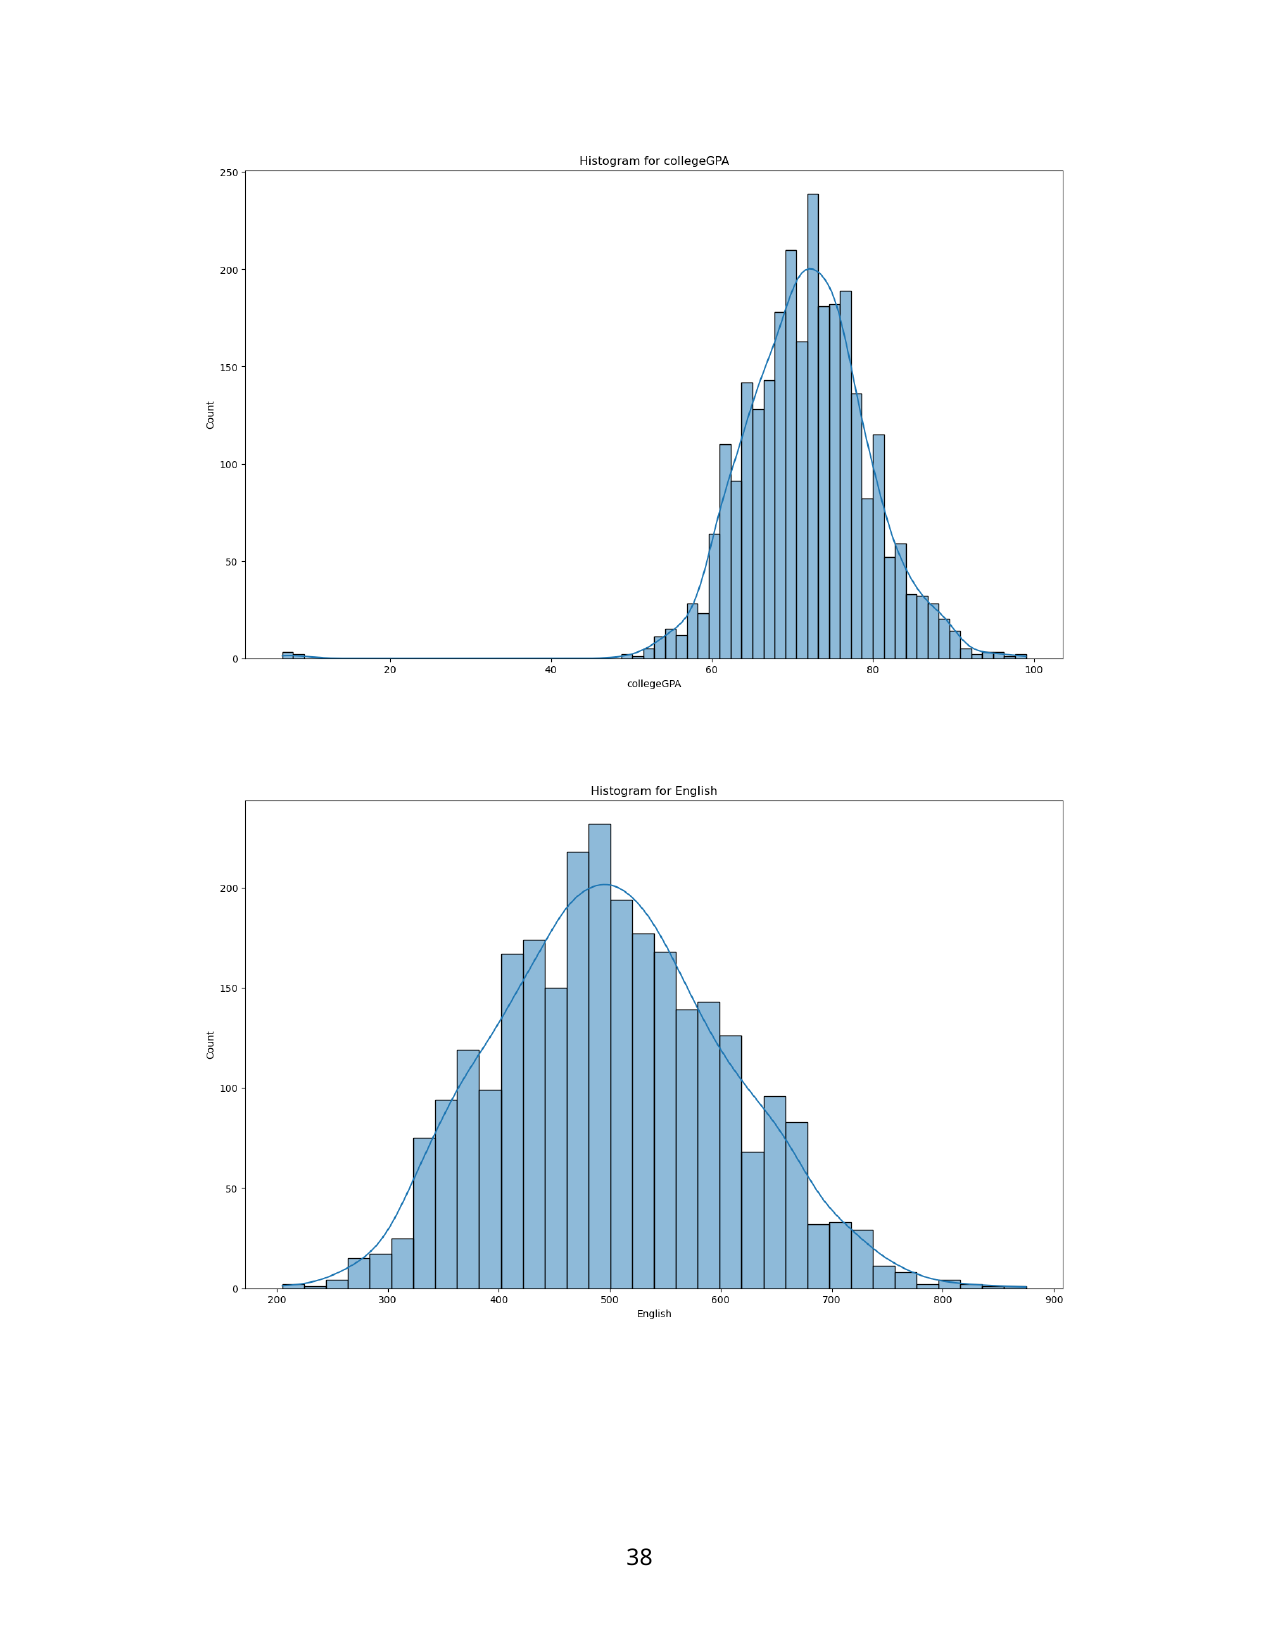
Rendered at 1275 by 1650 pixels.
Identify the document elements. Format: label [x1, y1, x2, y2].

picture [206, 786, 1064, 1319]
picture [206, 156, 1064, 689]
